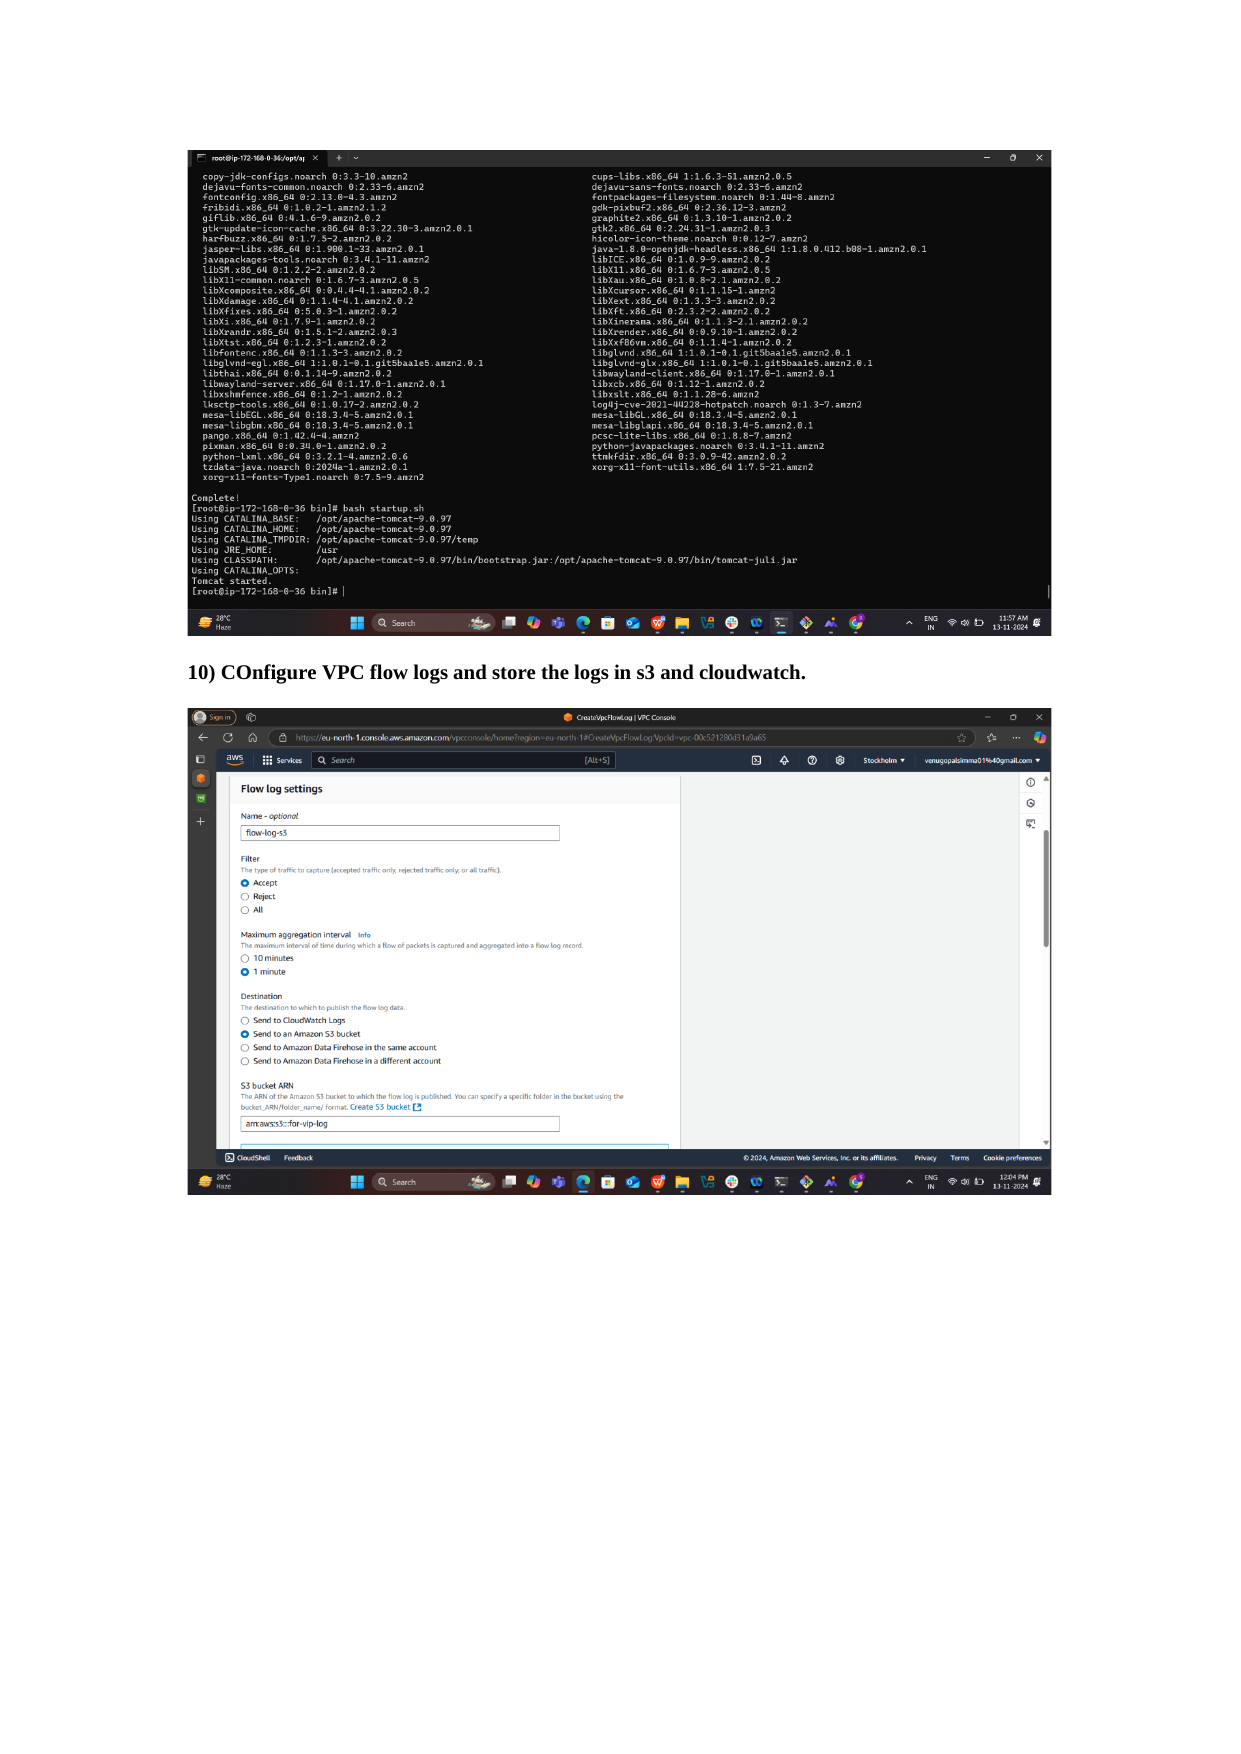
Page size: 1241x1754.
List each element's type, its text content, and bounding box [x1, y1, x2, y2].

picture [187, 708, 1052, 1195]
list COnfigure VPC flow logs and store the logs in s3 and cloudwatch. [187, 660, 1053, 684]
picture [187, 150, 1052, 636]
